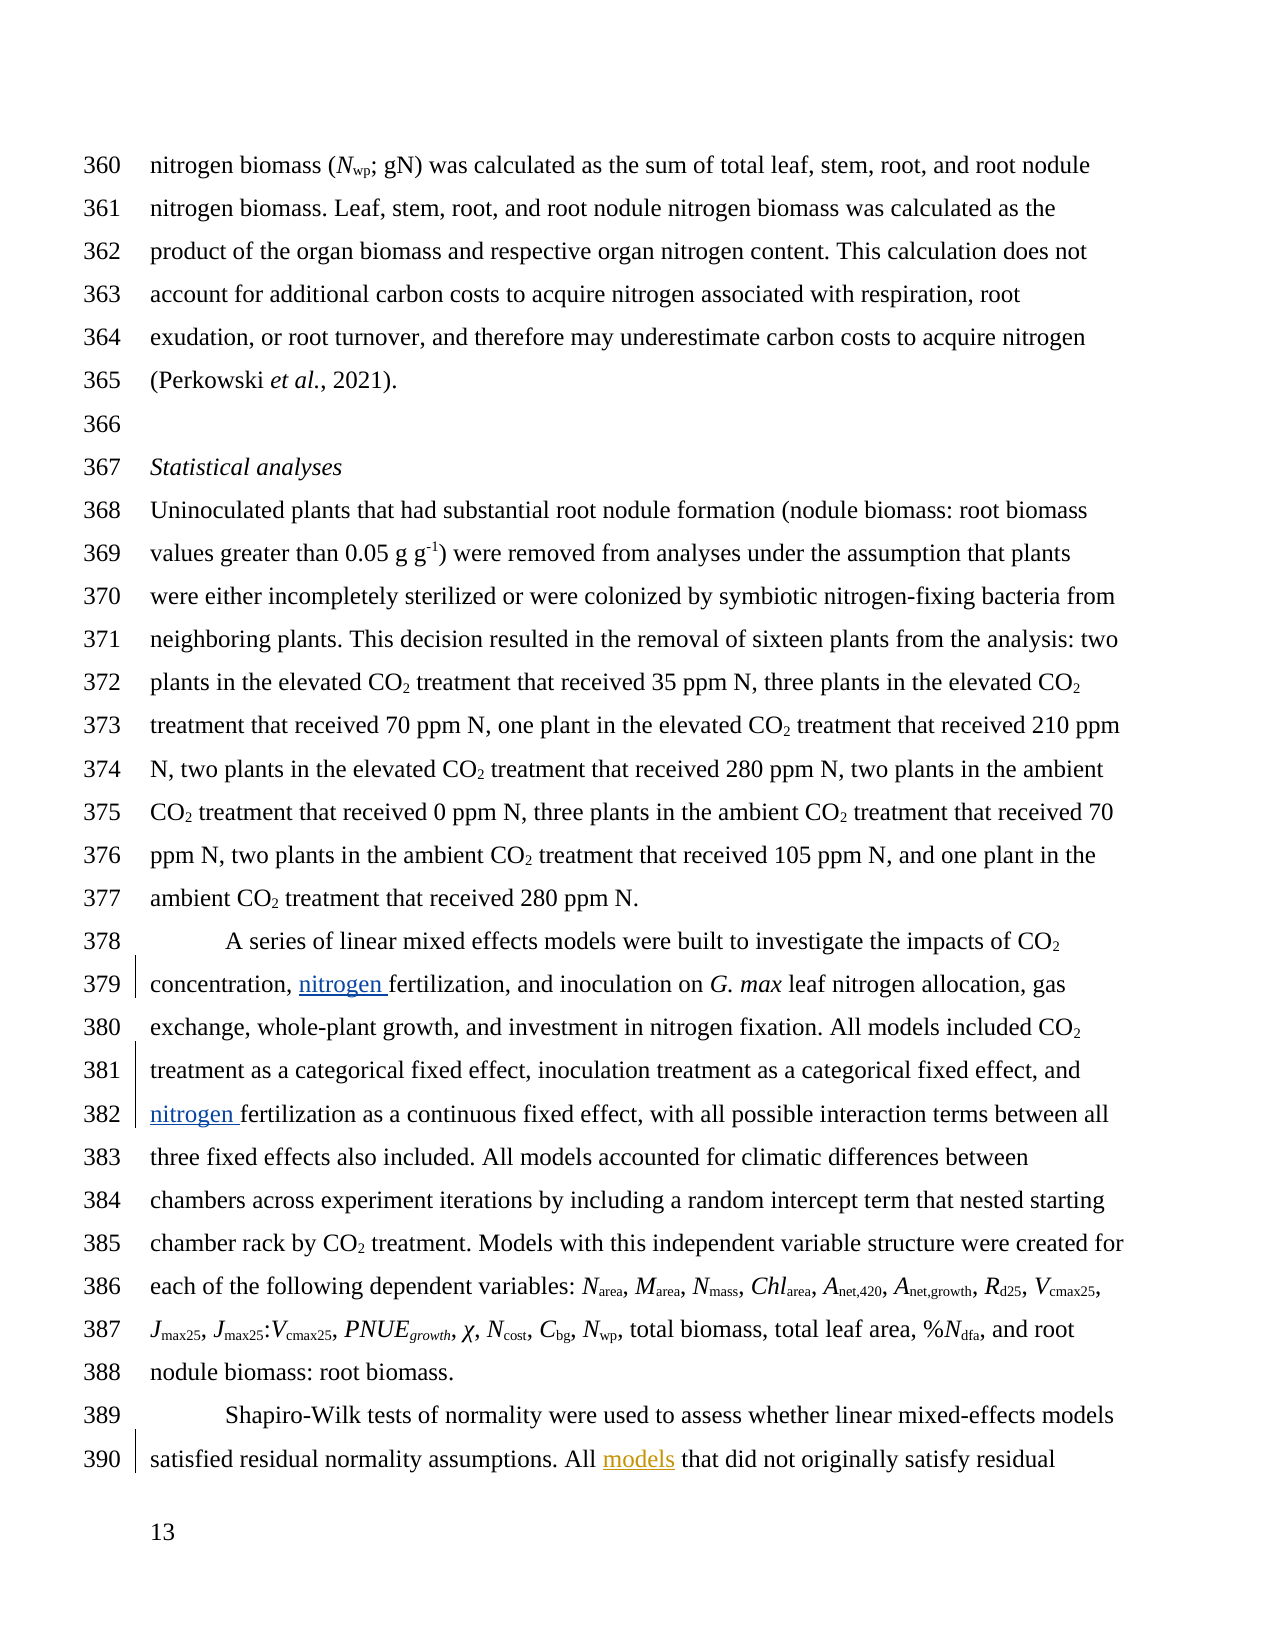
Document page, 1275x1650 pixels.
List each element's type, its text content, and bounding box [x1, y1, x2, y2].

text Uninoculated plants that had substantial root nodule formation (nodule biomass: root biomass values greater than 0.05 g g-1) were removed from analyses under the assumption that plants were either incompletely sterilized or were colonized by symbiotic nitrogen-fixing bacteria from neighboring plants. This decision resulted in the removal of sixteen plants from the analysis: two plants in the elevated CO2 treatment that received 35 ppm N, three plants in the elevated CO2 treatment that received 70 ppm N, one plant in the elevated CO2 treatment that received 210 ppm N, two plants in the elevated CO2 treatment that received 280 ppm N, two plants in the ambient CO2 treatment that received 0 ppm N, three plants in the ambient CO2 treatment that received 70 ppm N, two plants in the ambient CO2 treatment that received 105 ppm N, and one plant in the ambient CO2 treatment that received 280 ppm N. [150, 495, 1125, 912]
text Statistical analyses [150, 452, 1125, 481]
text A series of linear mixed effects models were built to investigate the impacts of CO2 concentration, fertilization, and inoculation on G. max leaf nitrogen allocation, gas exchange, whole-plant growth, and investment in nitrogen fixation. All models included CO2 treatment as a categorical fixed effect, inoculation treatment as a categorical fixed effect, and fertilization as a continuous fixed effect, with all possible interaction terms between all three fixed effects also included. All models accounted for climatic differences between chambers across experiment iterations by including a random intercept term that nested starting chamber rack by CO2 treatment. Models with this independent variable structure were created for each of the following dependent variables: Narea, Marea, Nmass, Chlarea, Anet,420, Anet,growth, Rd25, Vcmax25, Jmax25, Jmax25:Vcmax25, PNUEgrowth, χ, Ncost, Cbg, Nwp, total biomass, total leaf area, %Ndfa, and root nodule biomass: root biomass. [150, 926, 1125, 1386]
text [150, 1401, 1125, 1472]
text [150, 150, 1125, 394]
